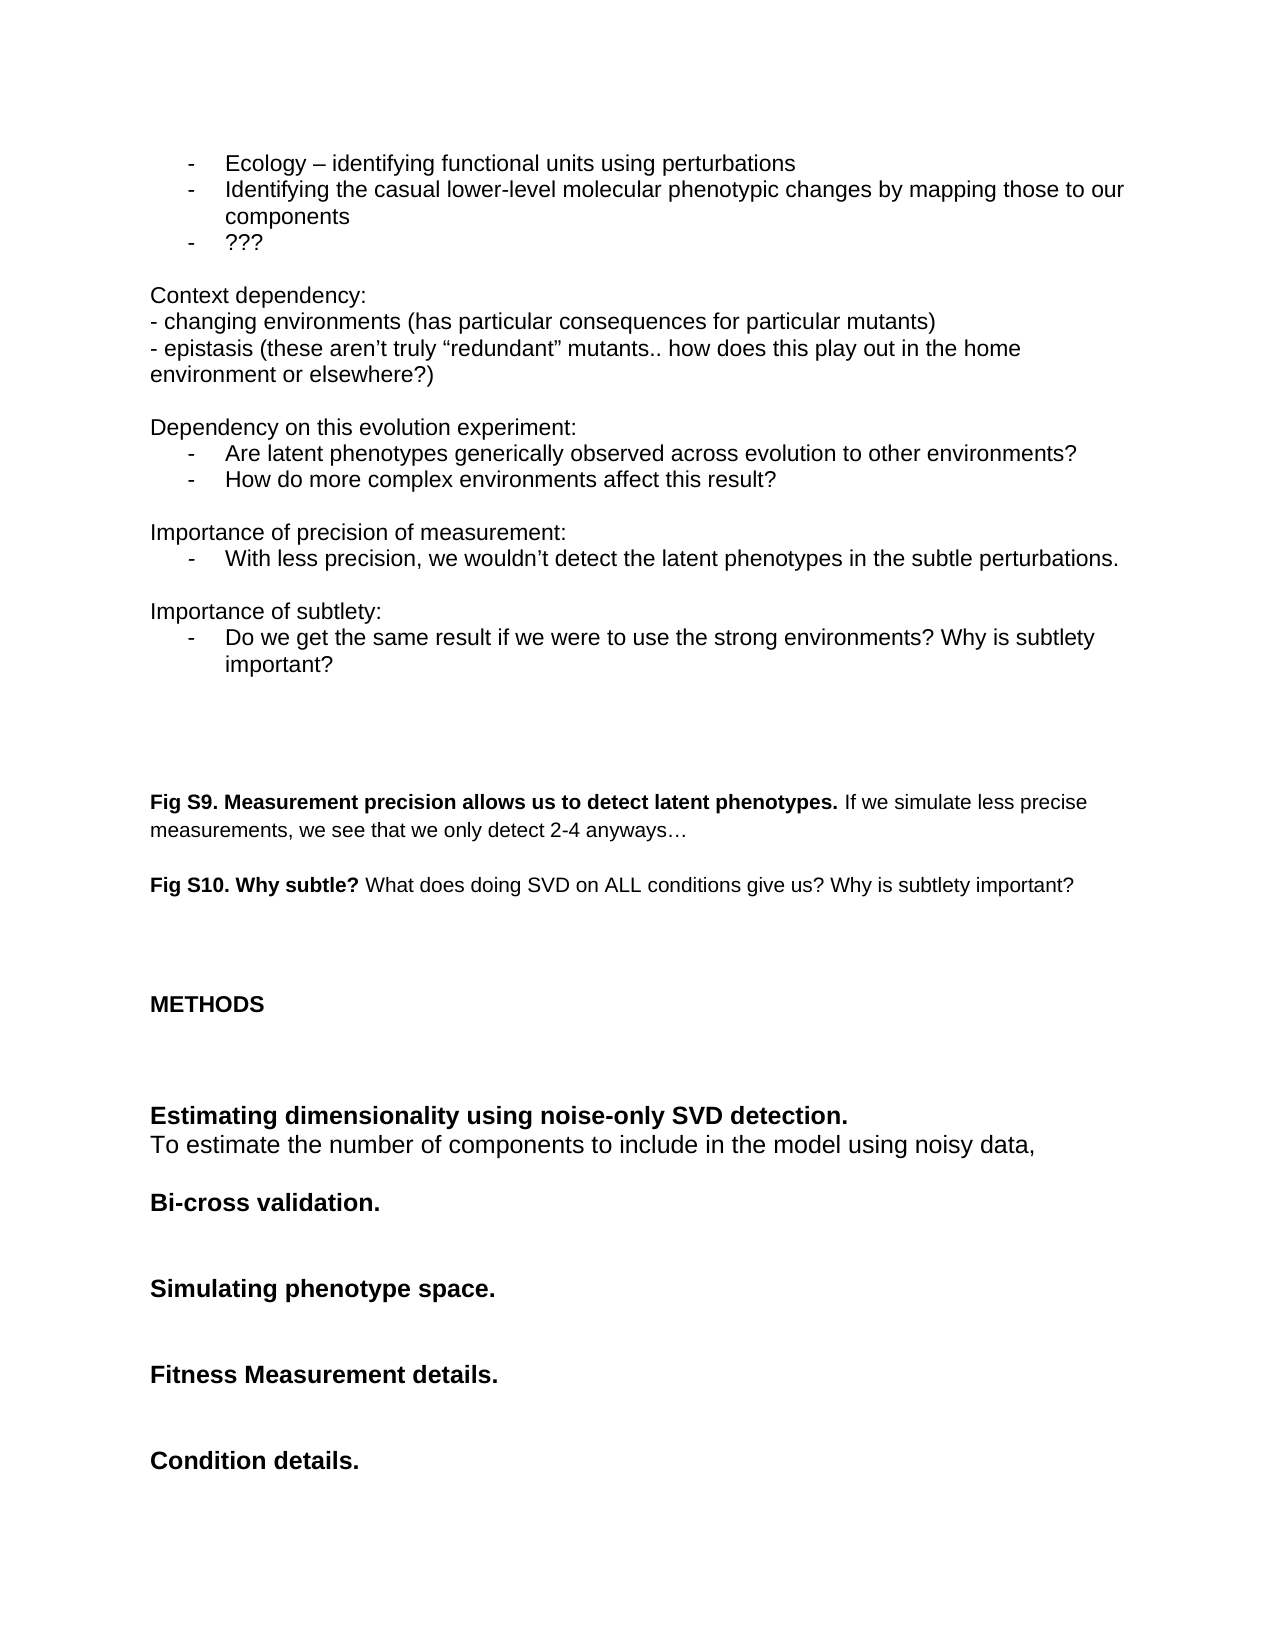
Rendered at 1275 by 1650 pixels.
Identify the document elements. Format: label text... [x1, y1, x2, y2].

text Dependency on this evolution experiment: [150, 413, 1125, 440]
text Importance of subtlety: [150, 598, 1125, 624]
list ??? [187, 229, 1125, 255]
text Simulating phenotype space. [150, 1274, 1125, 1302]
text Estimating dimensionality using noise-only SVD detection. [150, 1101, 1125, 1130]
text Fig S10. Why subtle? What does doing SVD on ALL conditions give us? Why is subtlety important? [150, 873, 1125, 897]
list With less precision, we wouldn’t detect the latent phenotypes in the subtle perturbations. [187, 545, 1125, 572]
text METHODS [150, 991, 1125, 1017]
text Importance of precision of measurement: [150, 519, 1125, 545]
text Bi-cross validation. [150, 1187, 1125, 1216]
text To estimate the number of components to include in the model using noisy data, [150, 1130, 1125, 1159]
text Fitness Measurement details. [150, 1360, 1125, 1389]
text - epistasis (these aren’t truly “redundant” mutants.. how does this play out in the home environment or elsewhere?) [150, 334, 1125, 387]
text - changing environments (has particular consequences for particular mutants) [150, 308, 1125, 334]
list How do more complex environments affect this result? [187, 466, 1125, 493]
list Identifying the casual lower-level molecular phenotypic changes by mapping those to our components [187, 176, 1125, 229]
text Fig S9. Measurement precision allows us to detect latent phenotypes. If we simulate less precise measurements, we see that we only detect 2-4 anyways… [150, 790, 1125, 842]
list Ecology – identifying functional units using perturbations [187, 150, 1125, 176]
list Do we get the same result if we were to use the strong environments? Why is subtlety important? [187, 624, 1125, 677]
text Condition details. [150, 1446, 1125, 1475]
list Are latent phenotypes generically observed across evolution to other environments? [187, 440, 1125, 466]
text Context dependency: [150, 282, 1125, 308]
